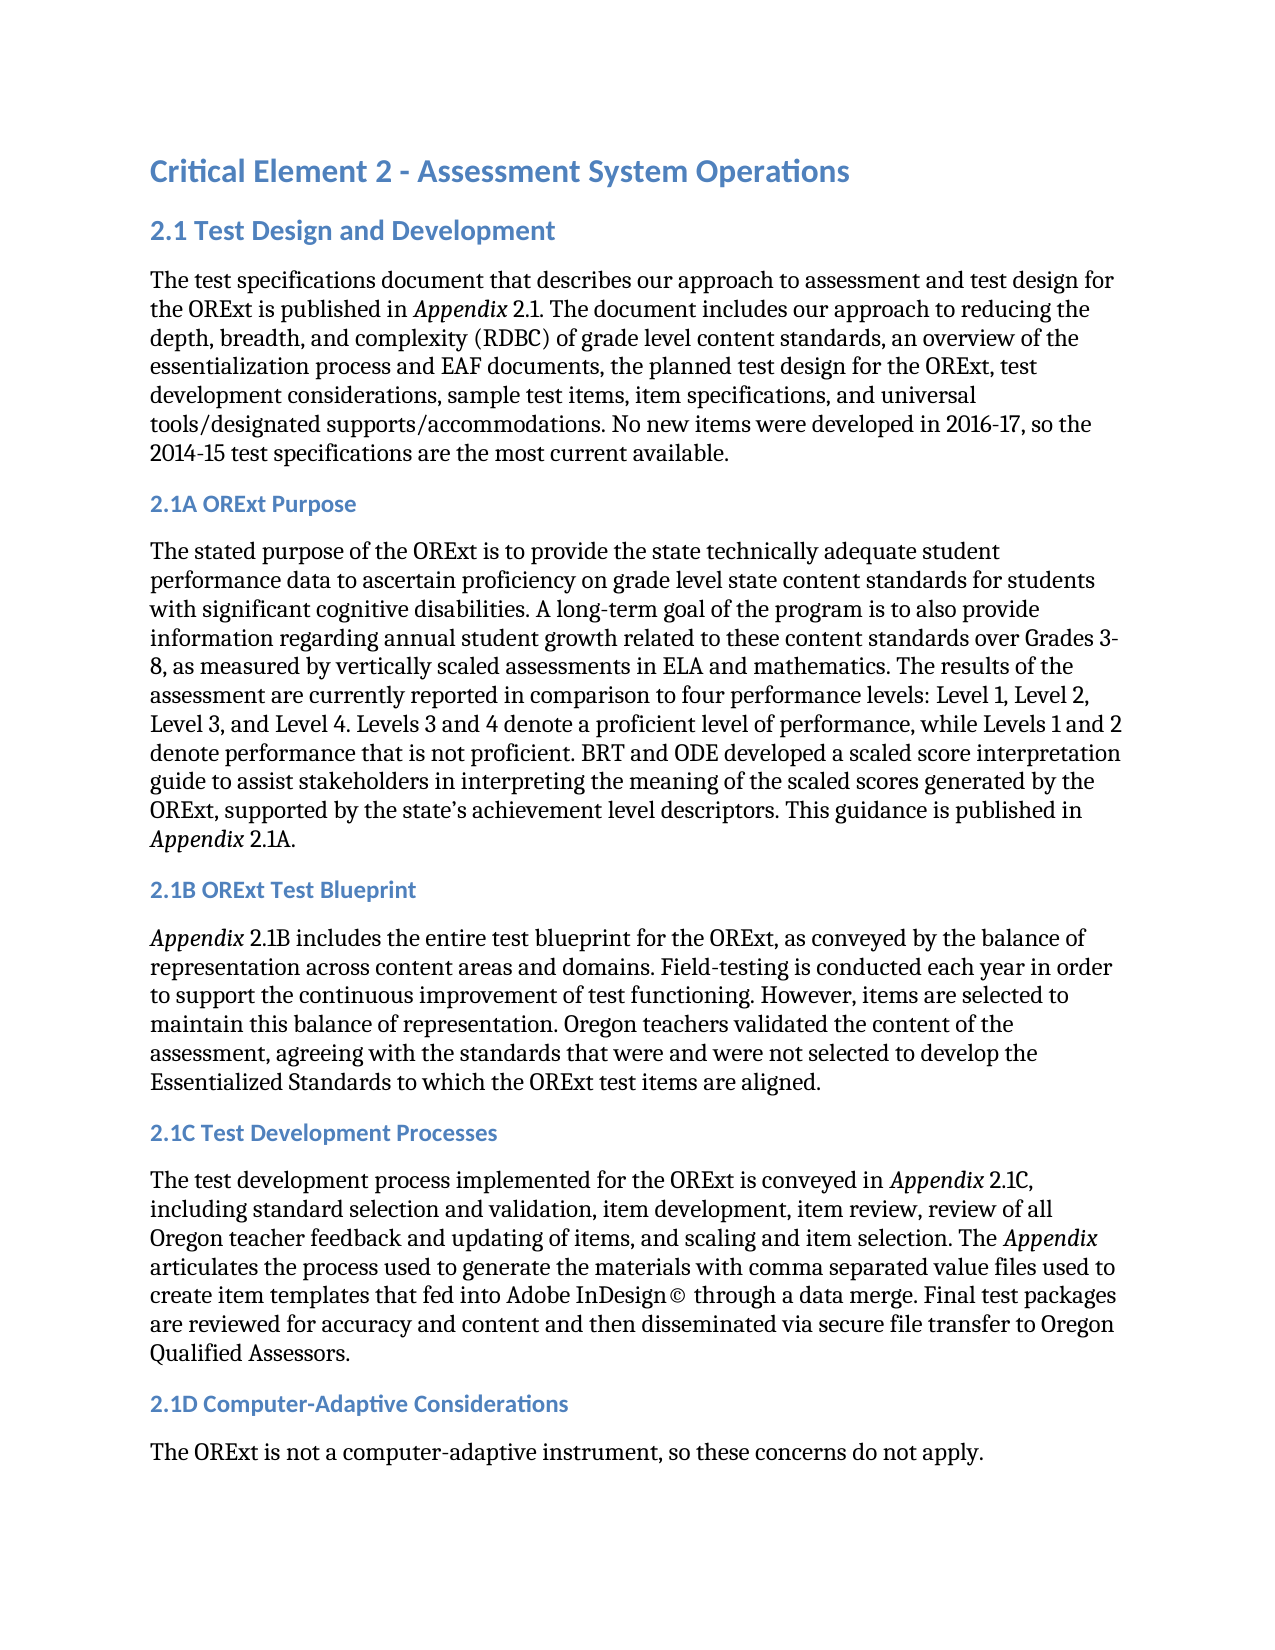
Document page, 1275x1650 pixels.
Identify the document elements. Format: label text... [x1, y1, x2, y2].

subtitle 2.1A ORExt Purpose [150, 488, 1125, 518]
text Appendix 2.1B includes the entire test blueprint for the ORExt, as conveyed by the balance of representation across content areas and domains. Field-testing is conducted each year in order to support the continuous improvement of test functioning. However, items are selected to maintain this balance of representation. Oregon teachers validated the content of the assessment, agreeing with the standards that were and were not selected to develop the Essentialized Standards to which the ORExt test items are aligned. [150, 924, 1125, 1096]
subtitle 2.1C Test Development Processes [150, 1117, 1125, 1147]
subtitle 2.1B ORExt Test Blueprint [150, 874, 1125, 905]
subtitle Critical Element 2 - Assessment System Operations [150, 150, 1125, 191]
text The ORExt is not a computer-adaptive instrument, so these concerns do not apply. [150, 1438, 1125, 1466]
text The test development process implemented for the ORExt is conveyed in Appendix 2.1C, including standard selection and validation, item development, item review, review of all Oregon teacher feedback and updating of items, and scaling and item selection. The Appendix articulates the process used to generate the materials with comma separated value files used to create item templates that fed into Adobe InDesign© through a data merge. Final test packages are reviewed for accuracy and content and then disseminated via secure file transfer to Oregon Qualified Assessors. [150, 1166, 1125, 1367]
text The test specifications document that describes our approach to assessment and test design for the ORExt is published in Appendix 2.1. The document includes our approach to reducing the depth, breadth, and complexity (RDBC) of grade level content standards, an overview of the essentialization process and EAF documents, the planned test design for the ORExt, test development considerations, sample test items, item specifications, and universal tools/designated supports/accommodations. No new items were developed in 2016-17, so the 2014-15 test specifications are the most current available. [150, 266, 1125, 467]
subtitle 2.1 Test Design and Development [150, 212, 1125, 247]
subtitle 2.1D Computer-Adaptive Considerations [150, 1388, 1125, 1419]
text The stated purpose of the ORExt is to provide the state technically adequate student performance data to ascertain proficiency on grade level state content standards for students with significant cognitive disabilities. A long-term goal of the program is to also provide information regarding annual student growth related to these content standards over Grades 3-8, as measured by vertically scaled assessments in ELA and mathematics. The results of the assessment are currently reported in comparison to four performance levels: Level 1, Level 2, Level 3, and Level 4. Levels 3 and 4 denote a proficient level of performance, while Levels 1 and 2 denote performance that is not proficient. BRT and ODE developed a scaled score interpretation guide to assist stakeholders in interpreting the meaning of the scaled scores generated by the ORExt, supported by the state’s achievement level descriptors. This guidance is published in Appendix 2.1A. [150, 537, 1125, 853]
